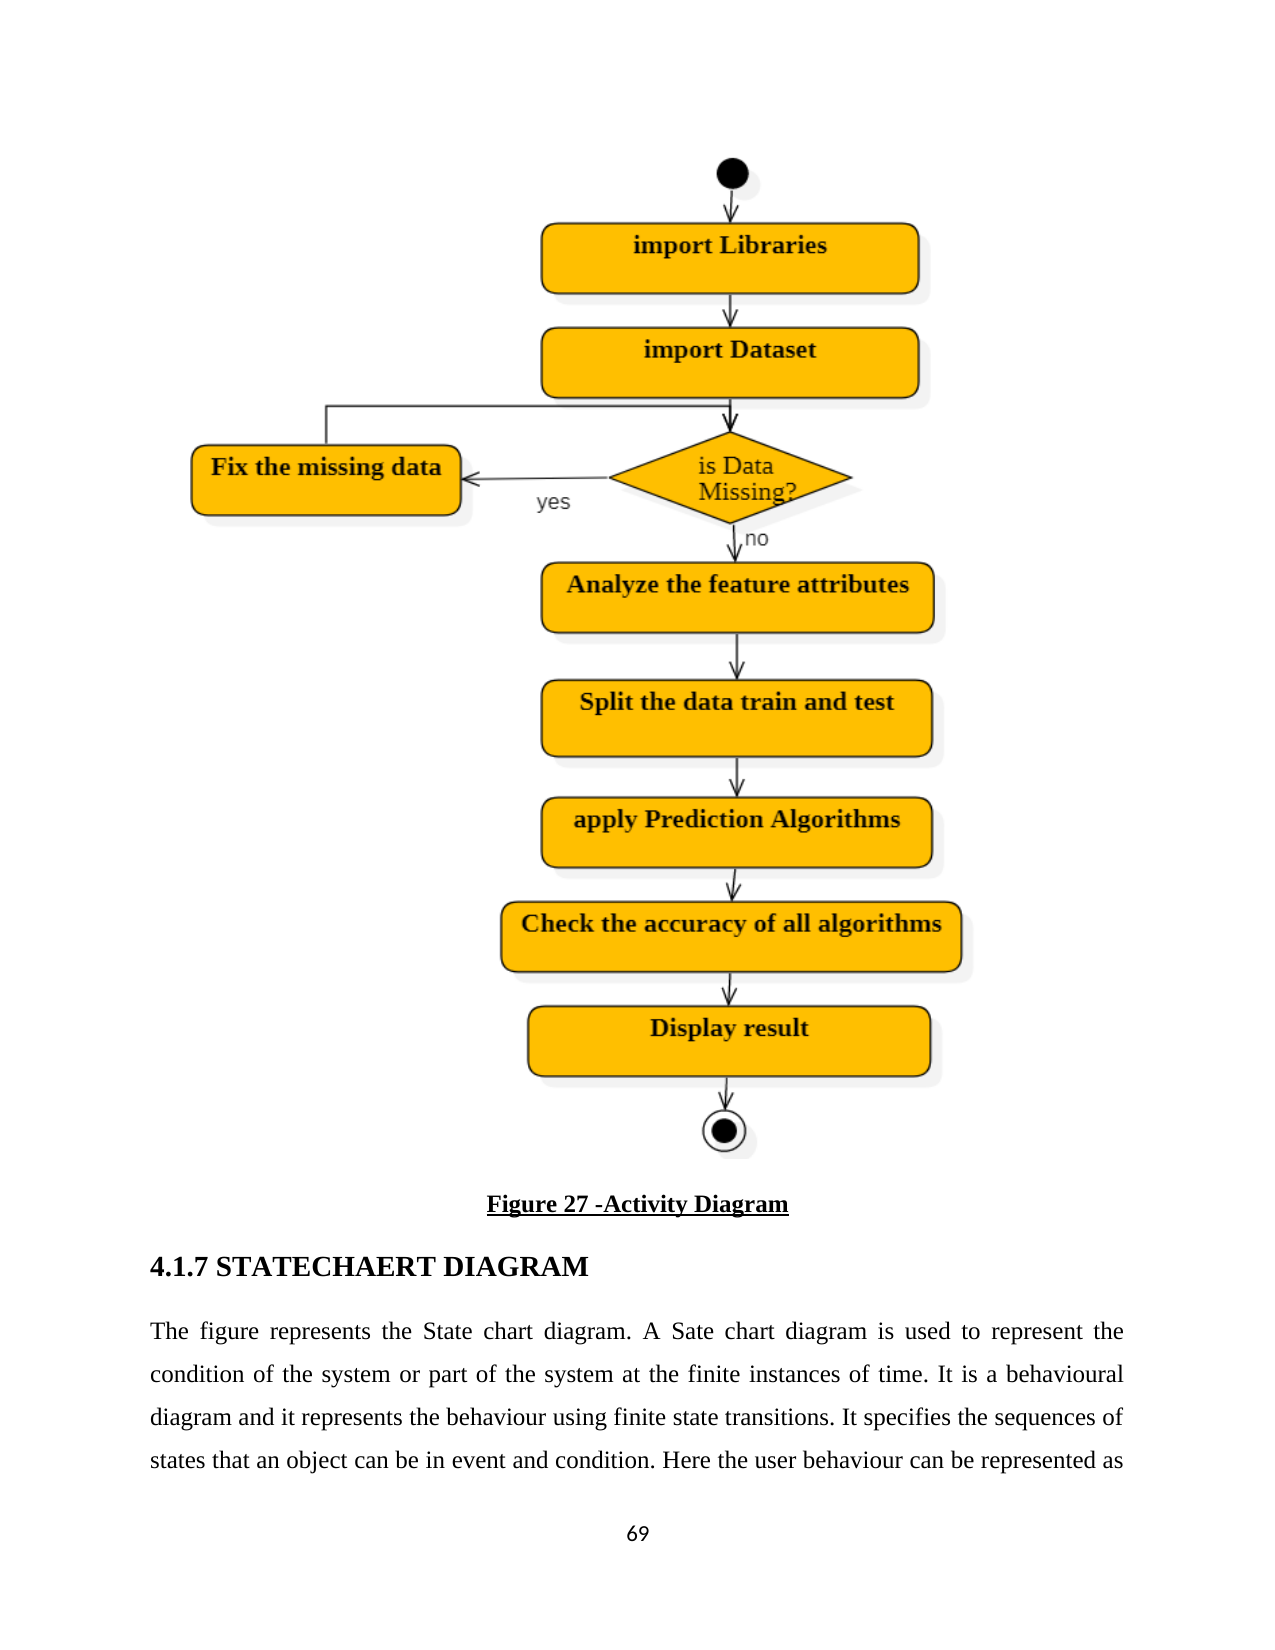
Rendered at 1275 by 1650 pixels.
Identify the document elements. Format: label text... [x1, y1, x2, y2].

picture [150, 150, 1137, 1159]
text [150, 1316, 1125, 1474]
text Figure 27 -Activity Diagram [150, 1189, 1125, 1218]
text 4.1.7 STATECHAERT DIAGRAM [150, 1249, 1125, 1283]
